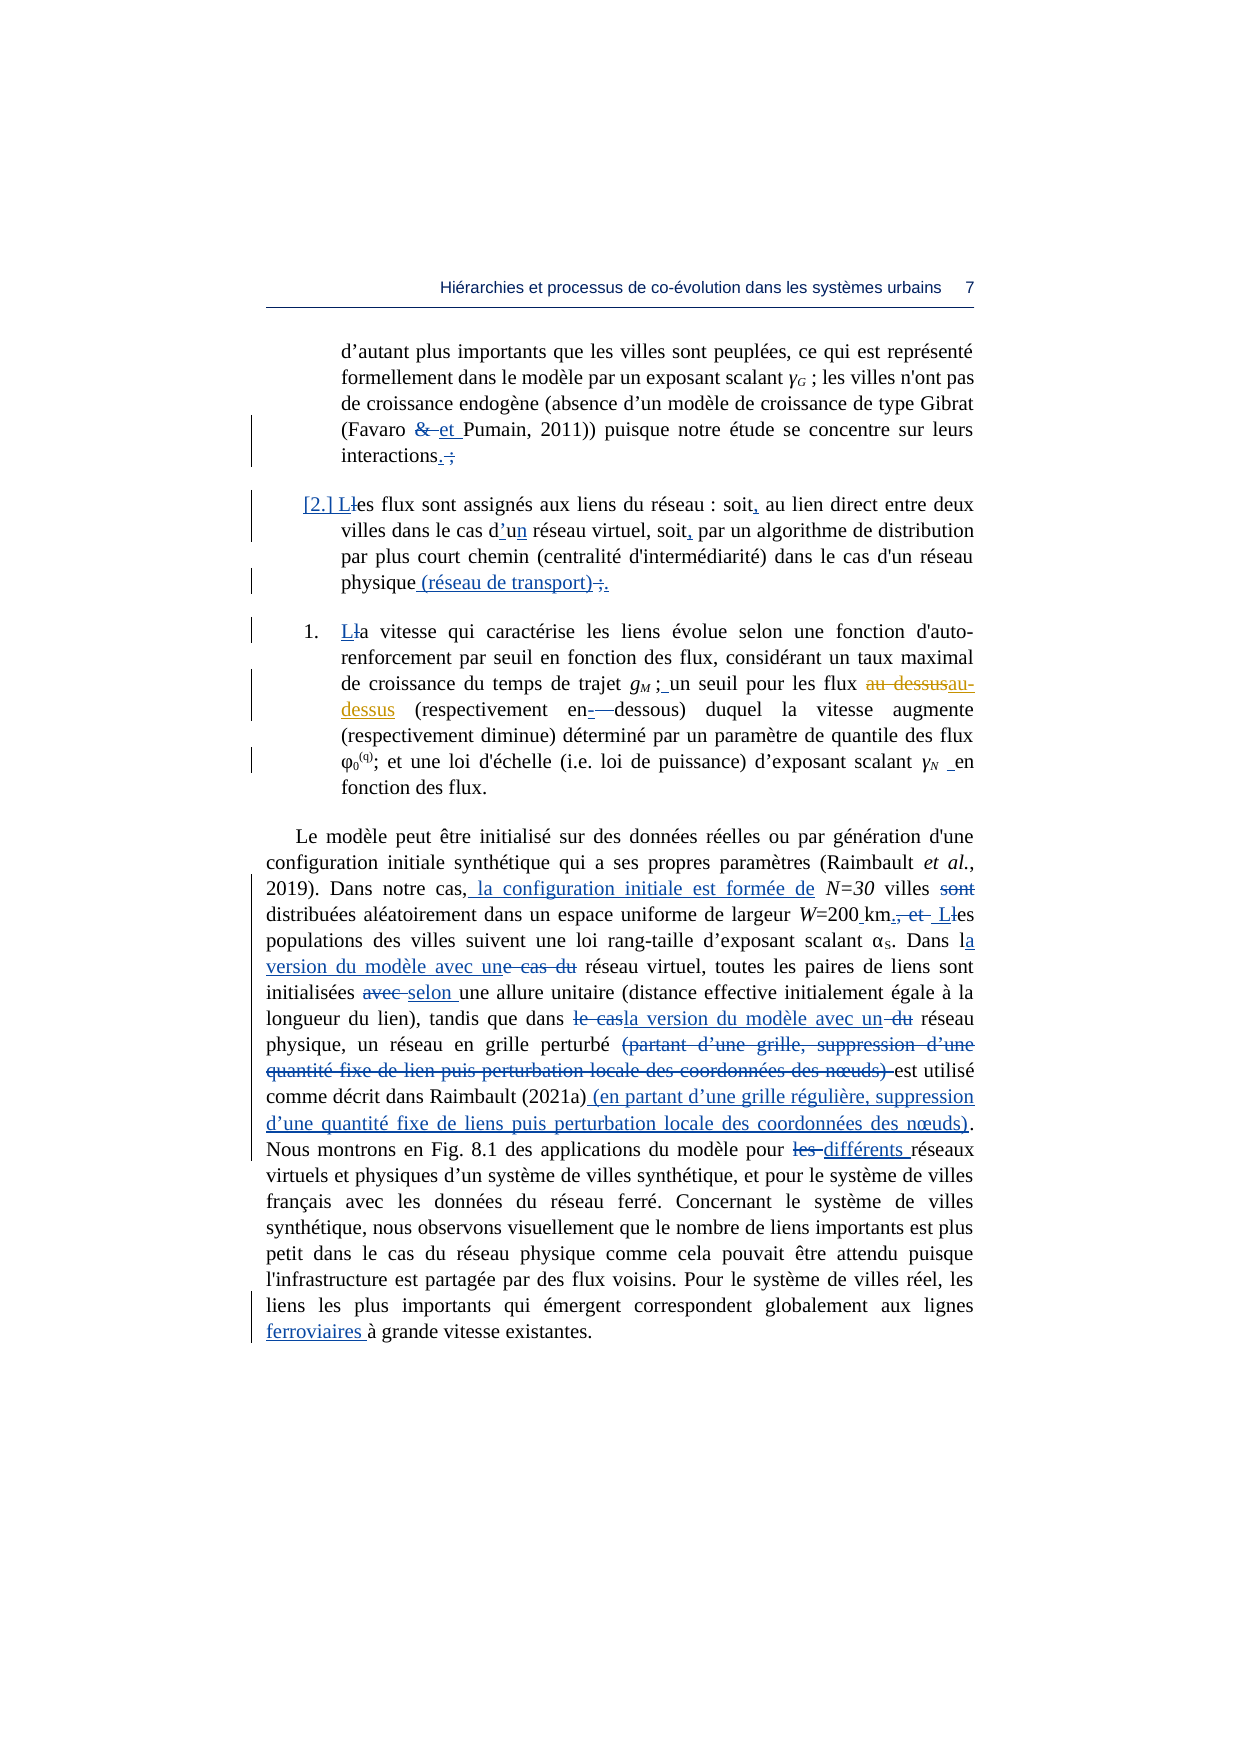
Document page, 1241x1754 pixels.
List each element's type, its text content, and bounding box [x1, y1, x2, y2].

list a vitesse qui caractérise les liens évolue selon une fonction d'auto-renforcement par seuil en fonction des flux, considérant un taux maximal de croissance du temps de trajet gM ;un seuil pour les flux (respectivement endessous) duquel la vitesse augmente (respectivement diminue) déterminé par un paramètre de quantile des flux φ0(q); et une loi d'échelle (i.e. loi de puissance) d’exposant scalant γN en fonction des flux. [303, 617, 974, 799]
text Le modèle peut être initialisé sur des données réelles ou par génération d'une configuration initiale synthétique qui a ses propres paramètres (Raimbault et al., 2019). Dans notre cas, N=30 villes distribuées aléatoirement dans un espace uniforme de largeur W=200kmes populations des villes suivent une loi rang-taille d’exposant scalant αS. Dans l réseau virtuel, toutes les paires de liens sont initialisées une allure unitaire (distance effective initialement égale à la longueur du lien), tandis que dans réseau physique, un réseau en grille perturbé est utilisé comme décrit dans Raimbault (2021a). Nous montrons en Fig. 8.1 des applications du modèle pour réseaux virtuels et physiques d’un système de villes synthétique, et pour le système de villes français avec les données du réseau ferré. Concernant le système de villes synthétique, nous observons visuellement que le nombre de liens importants est plus petit dans le cas du réseau physique comme cela pouvait être attendu puisque l'infrastructure est partagée par des flux voisins. Pour le système de villes réel, les liens les plus importants qui émergent correspondent globalement aux lignes à grande vitesse existantes. [266, 822, 974, 1343]
list es flux sont assignés aux liens du réseau : soit au lien direct entre deux villes dans le cas du réseau virtuel, soit par un algorithme de distribution par plus court chemin (centralité d'intermédiarité) dans le cas d'un réseau physique [303, 490, 974, 594]
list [303, 337, 974, 467]
